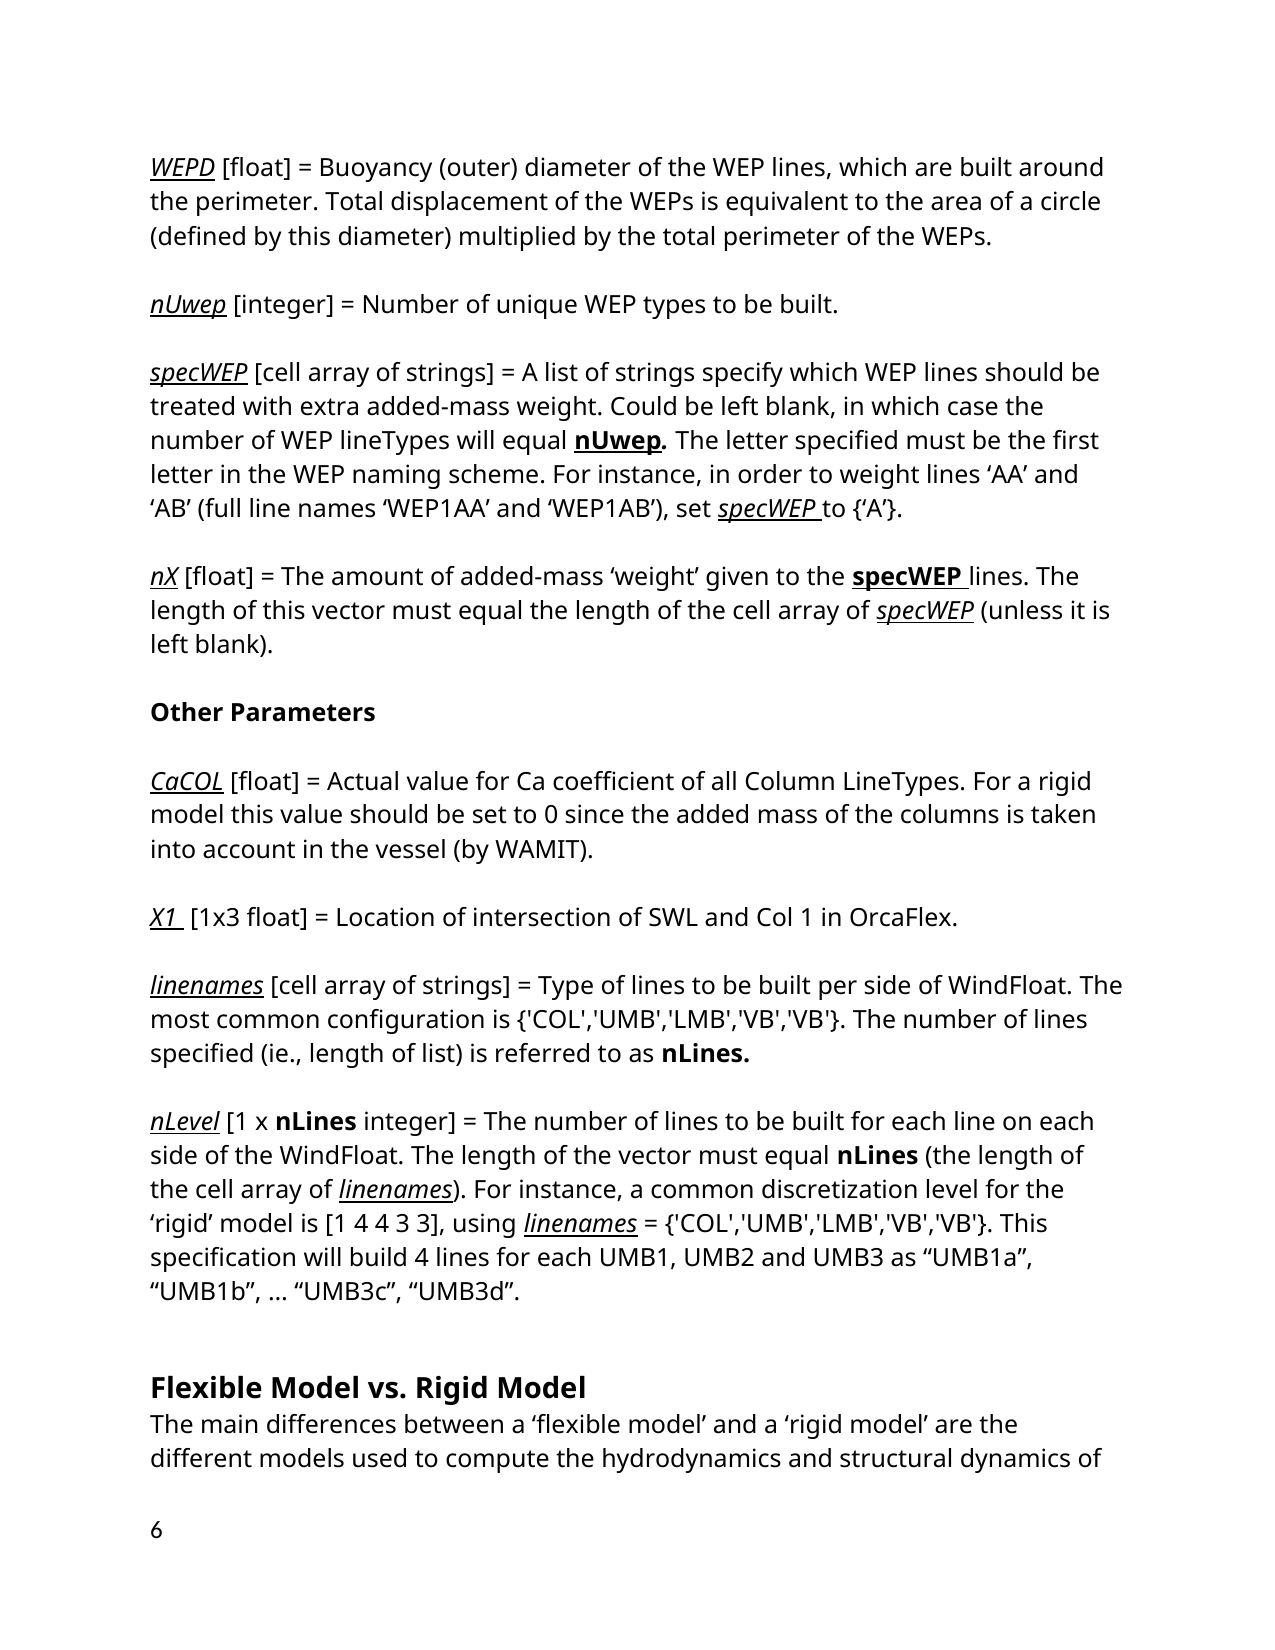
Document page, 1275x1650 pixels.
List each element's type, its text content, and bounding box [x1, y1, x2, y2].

text CaCOL [float] = Actual value for Ca coefficient of all Column LineTypes. For a rigid model this value should be set to 0 since the added mass of the columns is taken into account in the vessel (by WAMIT). [150, 763, 1125, 865]
text Other Parameters [150, 695, 1125, 729]
text linenames [cell array of strings] = Type of lines to be built per side of WindFloat. The most common configuration is {'COL','UMB','LMB','VB','VB'}. The number of lines specified (ie., length of list) is referred to as nLines. [150, 967, 1125, 1070]
text nX [float] = The amount of added-mass ‘weight’ given to the specWEP lines. The length of this vector must equal the length of the cell array of specWEP (unless it is left blank). [150, 559, 1125, 661]
text nUwep [integer] = Number of unique WEP types to be built. [150, 286, 1125, 320]
text nLevel [1 x nLines integer] = The number of lines to be built for each line on each side of the WindFloat. The length of the vector must equal nLines (the length of the cell array of linenames). For instance, a common discretization level for the ‘rigid’ model is [1 4 4 3 3], using linenames = {'COL','UMB','LMB','VB','VB'}. This specification will build 4 lines for each UMB1, UMB2 and UMB3 as “UMB1a”, “UMB1b”, … “UMB3c”, “UMB3d”. [150, 1104, 1125, 1308]
text X1 [1x3 float] = Location of intersection of SWL and Col 1 in OrcaFlex. [150, 899, 1125, 933]
text specWEP [cell array of strings] = A list of strings specify which WEP lines should be treated with extra added-mass weight. Could be left blank, in which case the number of WEP lineTypes will equal nUwep. The letter specified must be the first letter in the WEP naming scheme. For instance, in order to weight lines ‘AA’ and ‘AB’ (full line names ‘WEP1AA’ and ‘WEP1AB’), set specWEP to {‘A’}. [150, 354, 1125, 525]
subtitle Flexible Model vs. Rigid Model [150, 1367, 1125, 1407]
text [150, 1407, 1125, 1475]
text WEPD [float] = Buoyancy (outer) diameter of the WEP lines, which are built around the perimeter. Total displacement of the WEPs is equivalent to the area of a circle (defined by this diameter) multiplied by the total perimeter of the WEPs. [150, 150, 1125, 252]
